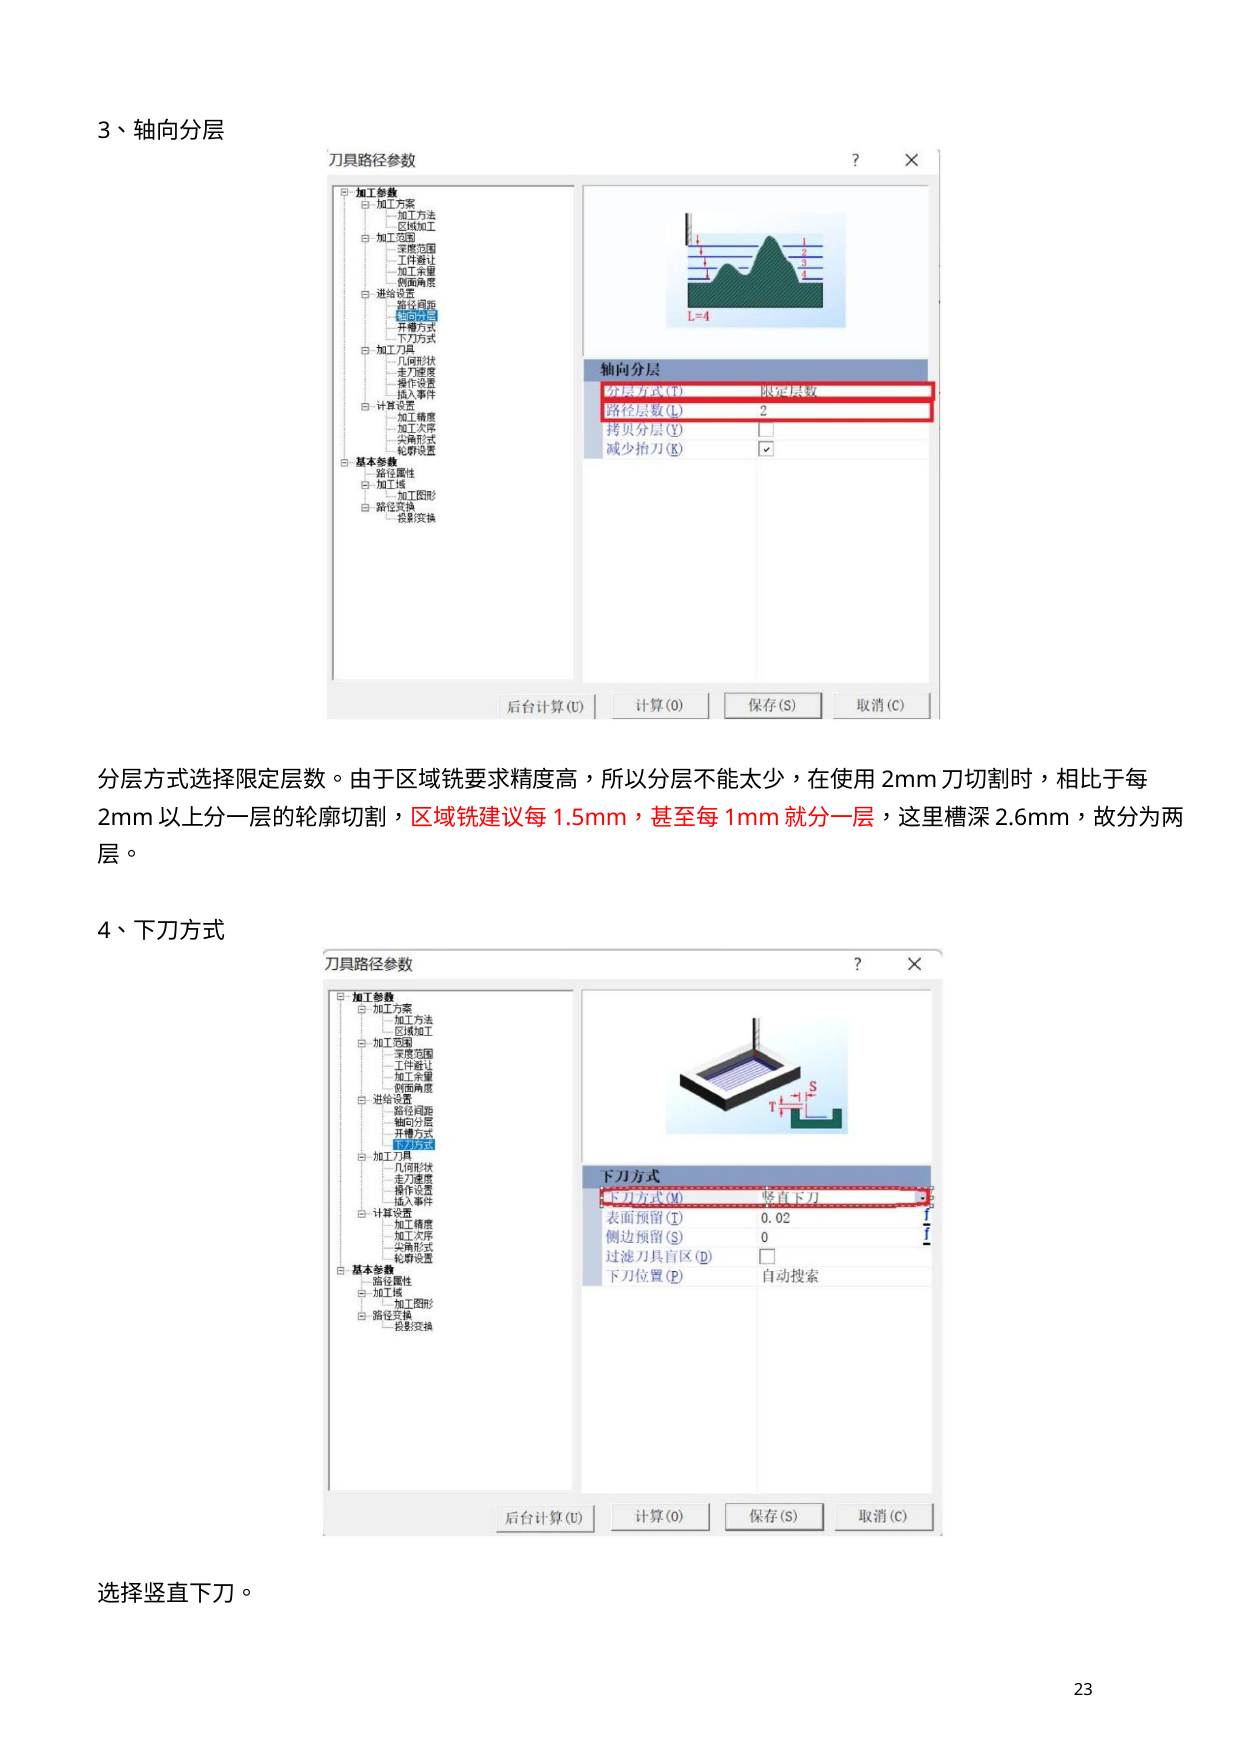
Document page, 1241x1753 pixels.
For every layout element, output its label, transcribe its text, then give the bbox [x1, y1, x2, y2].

text 3、轴向分层 [97, 115, 1230, 145]
text 2mm以上分一层的轮廓切割，区域铣建议每1.5mm，甚至每1mm就分一层，这里槽深2.6mm，故分为两 [97, 801, 1230, 831]
text 4、下刀方式 [97, 914, 1230, 945]
text 层。 [97, 839, 1230, 869]
text 23 [1073, 1677, 1230, 1699]
text 分层方式选择限定层数。由于区域铣要求精度高，所以分层不能太少，在使用2mm刀切割时，相比于每 [97, 763, 1230, 793]
picture [324, 146, 943, 721]
picture [320, 945, 947, 1538]
text 选择竖直下刀。 [97, 1577, 1230, 1608]
